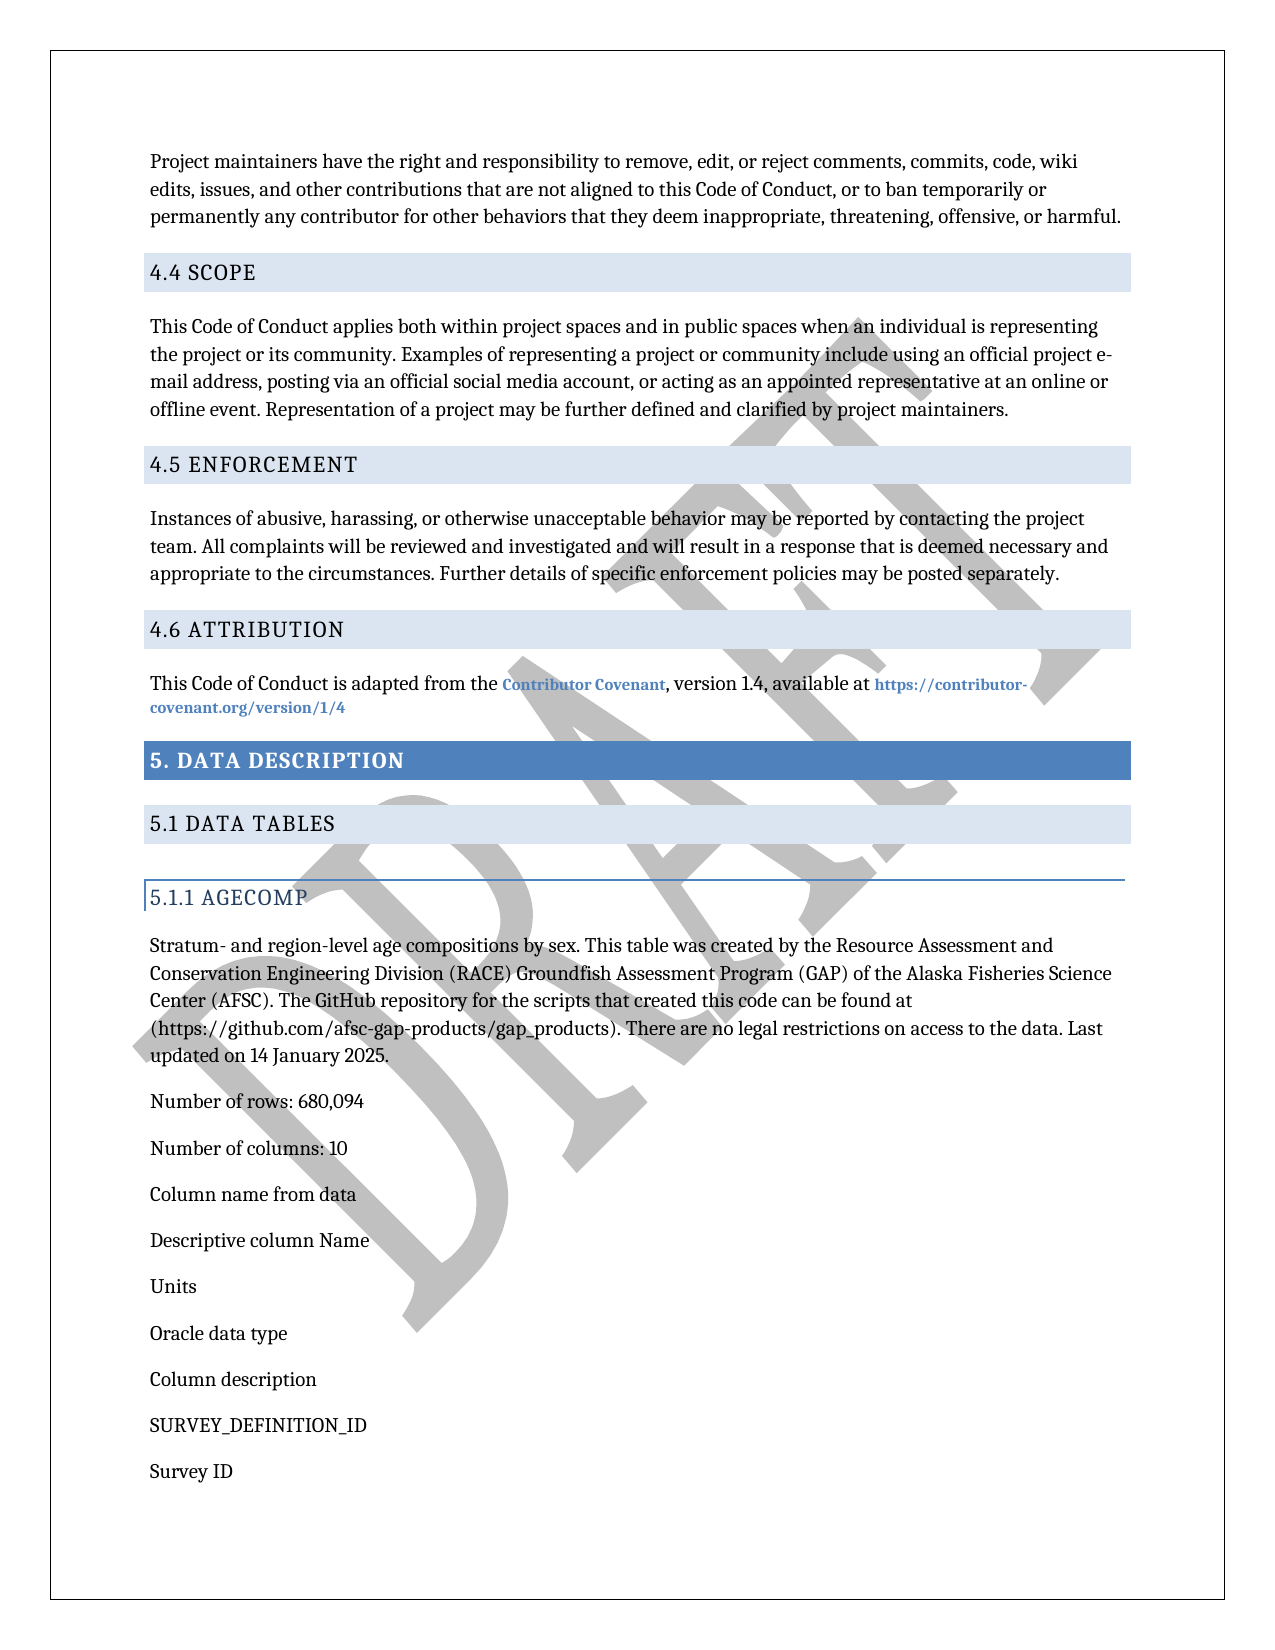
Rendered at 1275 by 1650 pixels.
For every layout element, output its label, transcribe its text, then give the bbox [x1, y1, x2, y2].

text Project maintainers have the right and responsibility to remove, edit, or reject comments, commits, code, wiki edits, issues, and other contributions that are not aligned to this Code of Conduct, or to ban temporarily or permanently any contributor for other behaviors that they deem inappropriate, threatening, offensive, or harmful. [150, 150, 1125, 229]
text Survey ID [150, 1460, 1125, 1484]
text Column name from data [150, 1182, 1125, 1206]
subtitle 5.1.1 AGECOMP [146, 881, 1125, 911]
text Descriptive column Name [150, 1229, 1125, 1253]
text Instances of abusive, harassing, or otherwise unacceptable behavior may be reported by contacting the project team. All complaints will be reviewed and investigated and will result in a response that is deemed necessary and appropriate to the circumstances. Further details of specific enforcement policies may be posted separately. [150, 507, 1125, 586]
text Oracle data type [150, 1321, 1125, 1345]
subtitle 5.1 Data tables [150, 811, 1125, 838]
text Units [150, 1275, 1125, 1299]
subtitle 4.5 Enforcement [150, 452, 1125, 478]
text Number of columns: 10 [150, 1136, 1125, 1160]
text SURVEY_DEFINITION_ID [150, 1414, 1125, 1438]
subtitle 5. Data description [150, 748, 1125, 774]
subtitle 4.6 Attribution [150, 617, 1125, 643]
subtitle 4.4 Scope [150, 260, 1125, 286]
text This Code of Conduct is adapted from the Contributor Covenant, version 1.4, available at https://contributor-covenant.org/version/1/4 [150, 672, 1125, 718]
text Number of rows: 680,094 [150, 1090, 1125, 1114]
text Stratum- and region-level age compositions by sex. This table was created by the Resource Assessment and Conservation Engineering Division (RACE) Groundfish Assessment Program (GAP) of the Alaska Fisheries Science Center (AFSC). The GitHub repository for the scripts that created this code can be found at (https://github.com/afsc-gap-products/gap_products). There are no legal restrictions on access to the data. Last updated on 14 January 2025. [150, 934, 1125, 1068]
text This Code of Conduct applies both within project spaces and in public spaces when an individual is representing the project or its community. Examples of representing a project or community include using an official project e-mail address, posting via an official social media account, or acting as an appointed representative at an online or offline event. Representation of a project may be further defined and clarified by project maintainers. [150, 315, 1125, 421]
text Column description [150, 1367, 1125, 1391]
